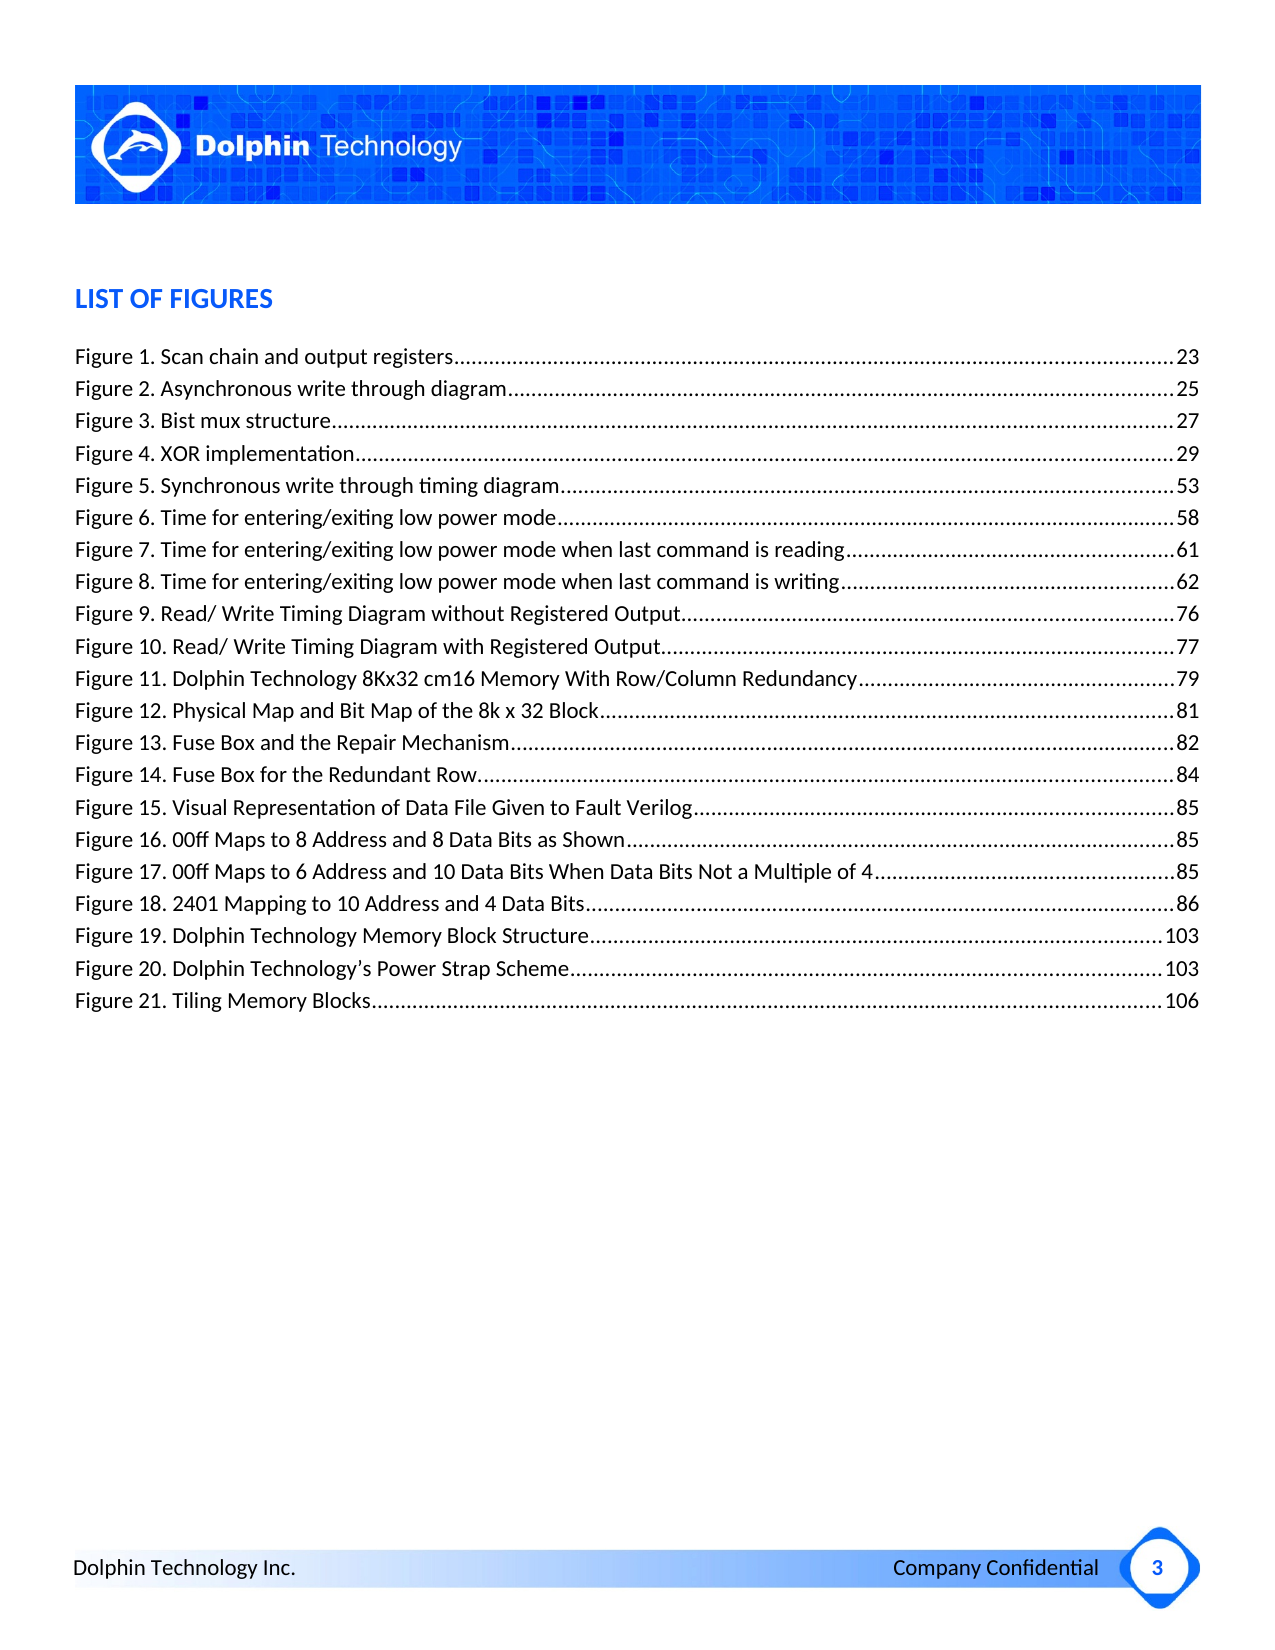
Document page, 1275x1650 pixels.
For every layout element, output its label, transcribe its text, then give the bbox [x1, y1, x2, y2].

text Figure 6. Time for entering/exiting low power mode 58 [75, 503, 1200, 531]
text Figure 20. Dolphin Technology’s Power Strap Scheme 103 [75, 954, 1200, 982]
text Figure 11. Dolphin Technology 8Kx32 cm16 Memory With Row/Column Redundancy 79 [75, 664, 1200, 692]
text Figure 10. Read/ Write Timing Diagram with Registered Output 77 [75, 632, 1200, 660]
text Figure 5. Synchronous write through timing diagram 53 [75, 471, 1200, 499]
subtitle LIST OF FIGURES [75, 280, 1200, 316]
text Figure 12. Physical Map and Bit Map of the 8k x 32 Block 81 [75, 696, 1200, 724]
text Figure 1. Scan chain and output registers 23 [75, 342, 1200, 370]
text Figure 16. 00ff Maps to 8 Address and 8 Data Bits as Shown 85 [75, 825, 1200, 853]
picture [77, 1562, 84, 1573]
text Figure 3. Bist mux structure 27 [75, 406, 1200, 434]
text Figure 4. XOR implementation 29 [75, 439, 1200, 467]
text Figure 14. Fuse Box for the Redundant Row. 84 [75, 761, 1200, 788]
text Figure 7. Time for entering/exiting low power mode when last command is reading 61 [75, 535, 1200, 563]
text Figure 19. Dolphin Technology Memory Block Structure 103 [75, 921, 1200, 949]
picture [75, 1526, 1200, 1611]
text Figure 18. 2401 Mapping to 10 Address and 4 Data Bits 86 [75, 889, 1200, 917]
picture [75, 85, 1202, 204]
text Figure 17. 00ff Maps to 6 Address and 10 Data Bits When Data Bits Not a Multiple of 4 85 [75, 857, 1200, 885]
text Figure 2. Asynchronous write through diagram 25 [75, 374, 1200, 402]
text Figure 21. Tiling Memory Blocks 106 [75, 986, 1200, 1014]
text Figure 9. Read/ Write Timing Diagram without Registered Output 76 [75, 599, 1200, 628]
text Figure 15. Visual Representation of Data File Given to Fault Verilog 85 [75, 793, 1200, 821]
text Figure 8. Time for entering/exiting low power mode when last command is writing 62 [75, 567, 1200, 595]
text Figure 13. Fuse Box and the Repair Mechanism 82 [75, 728, 1200, 756]
